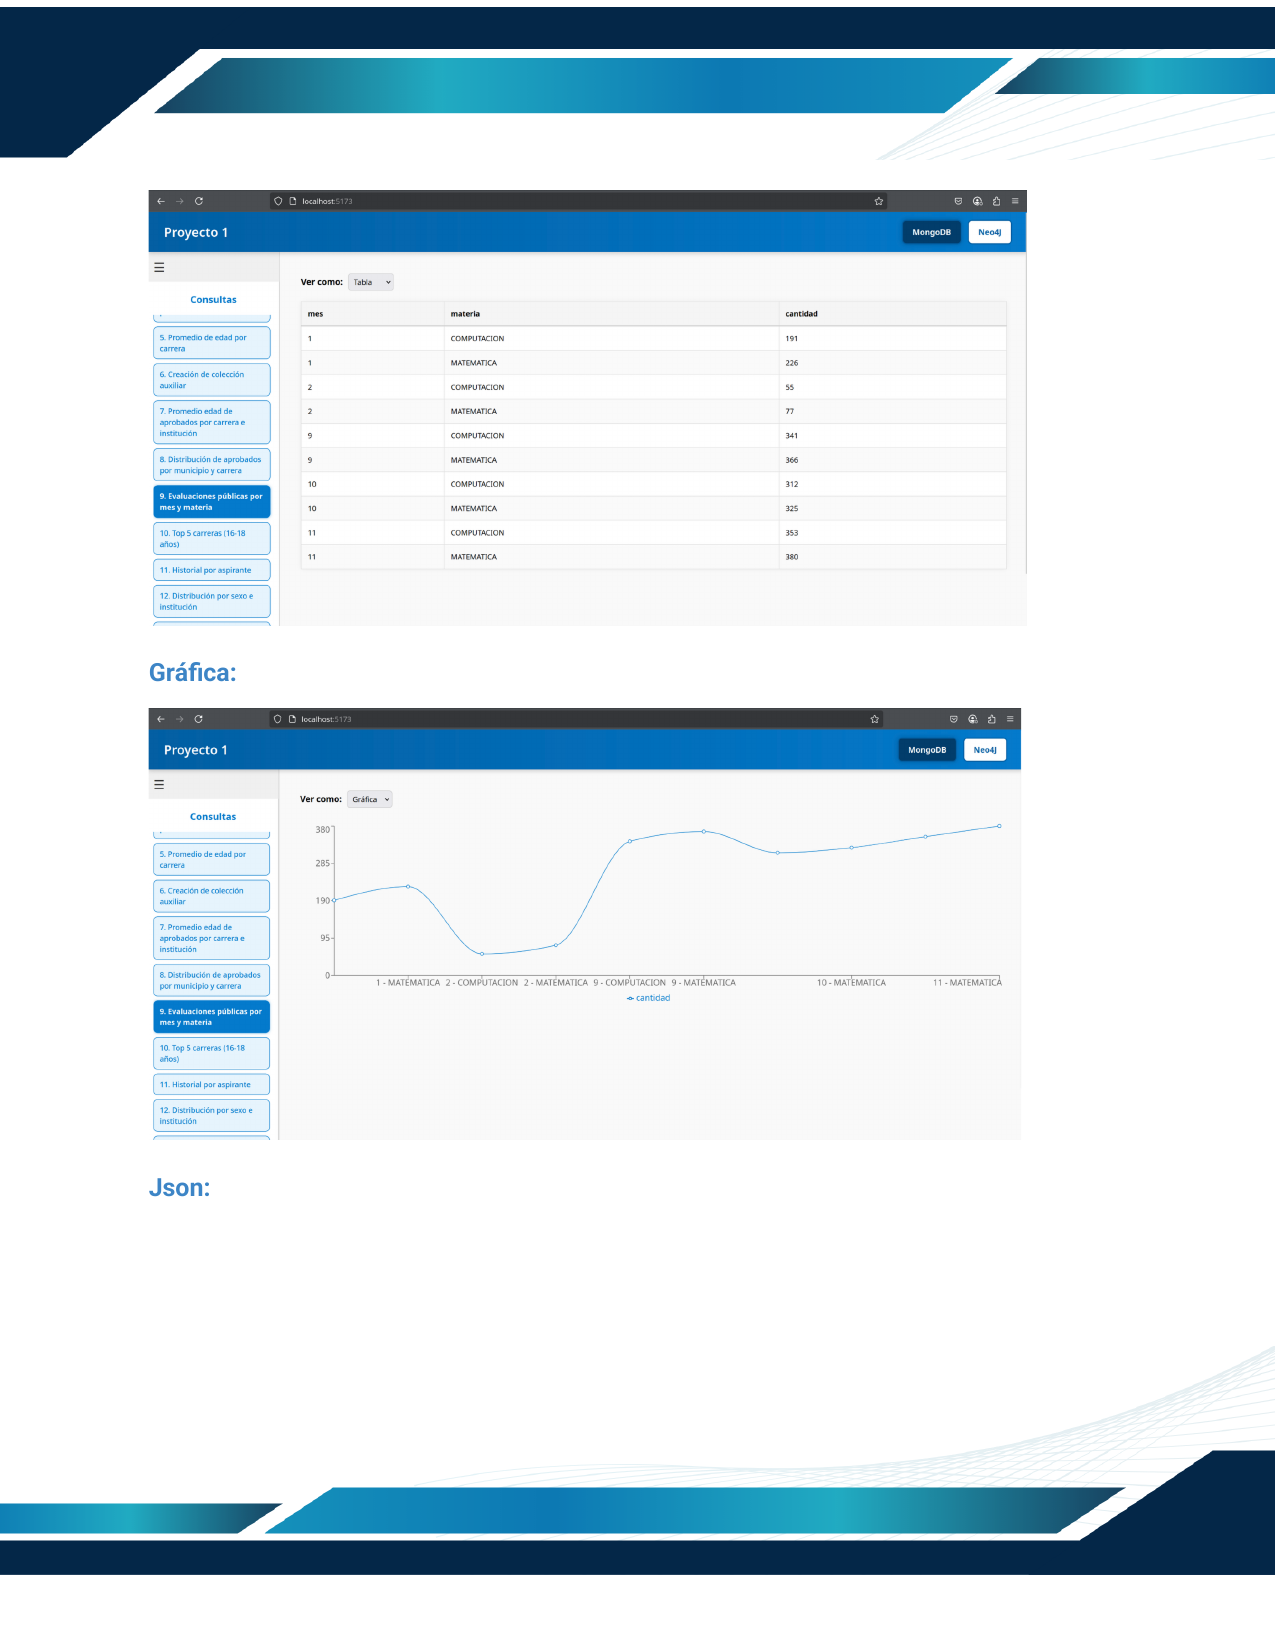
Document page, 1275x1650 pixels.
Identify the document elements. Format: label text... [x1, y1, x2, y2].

subtitle Gráfica: [148, 658, 1125, 687]
picture [148, 708, 1022, 1140]
picture [0, 7, 1275, 160]
subtitle Json: [148, 1173, 1125, 1202]
picture [148, 190, 1027, 626]
picture [0, 1346, 1275, 1575]
